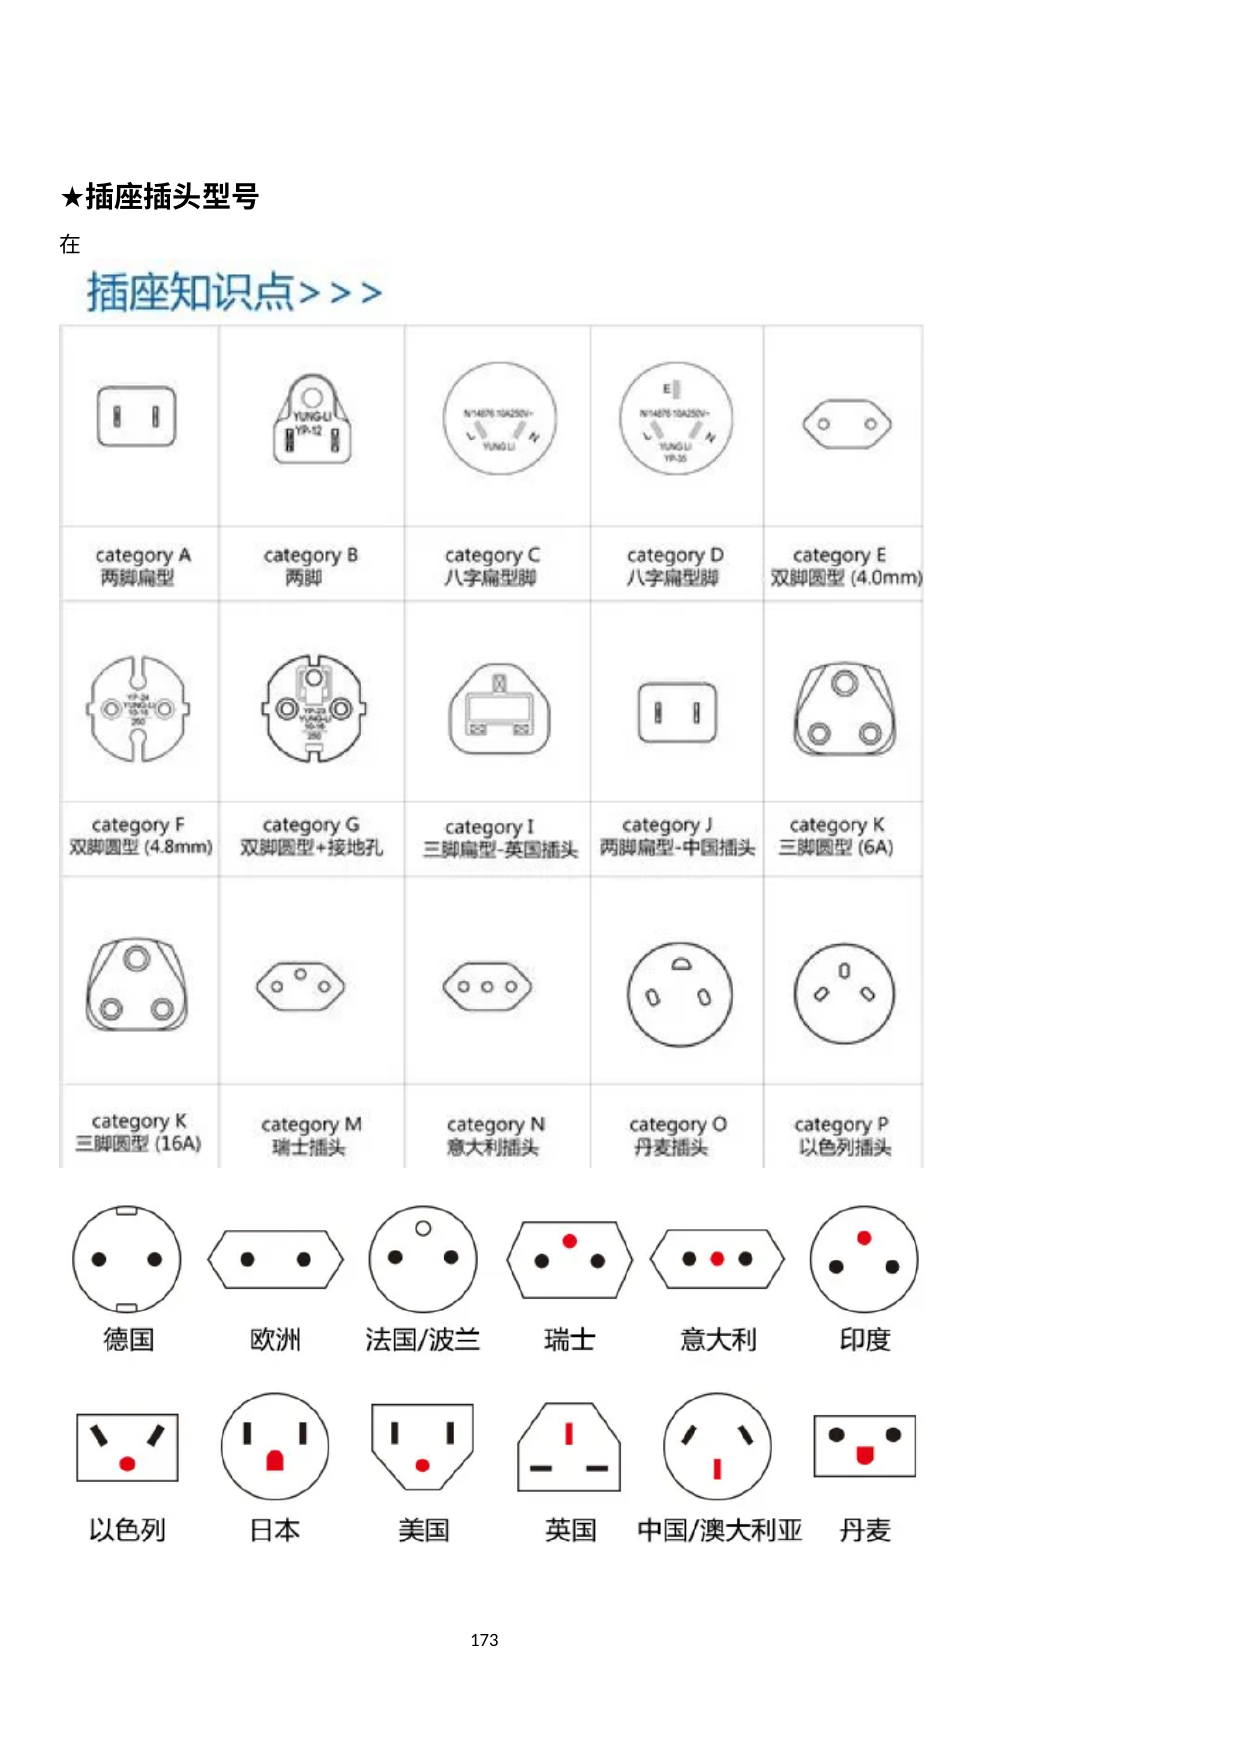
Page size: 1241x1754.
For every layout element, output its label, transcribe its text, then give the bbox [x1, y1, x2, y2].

picture [59, 259, 924, 1168]
picture [59, 1202, 925, 1549]
text ★插座插头型号 [59, 162, 1181, 227]
text 在 [59, 227, 1181, 259]
